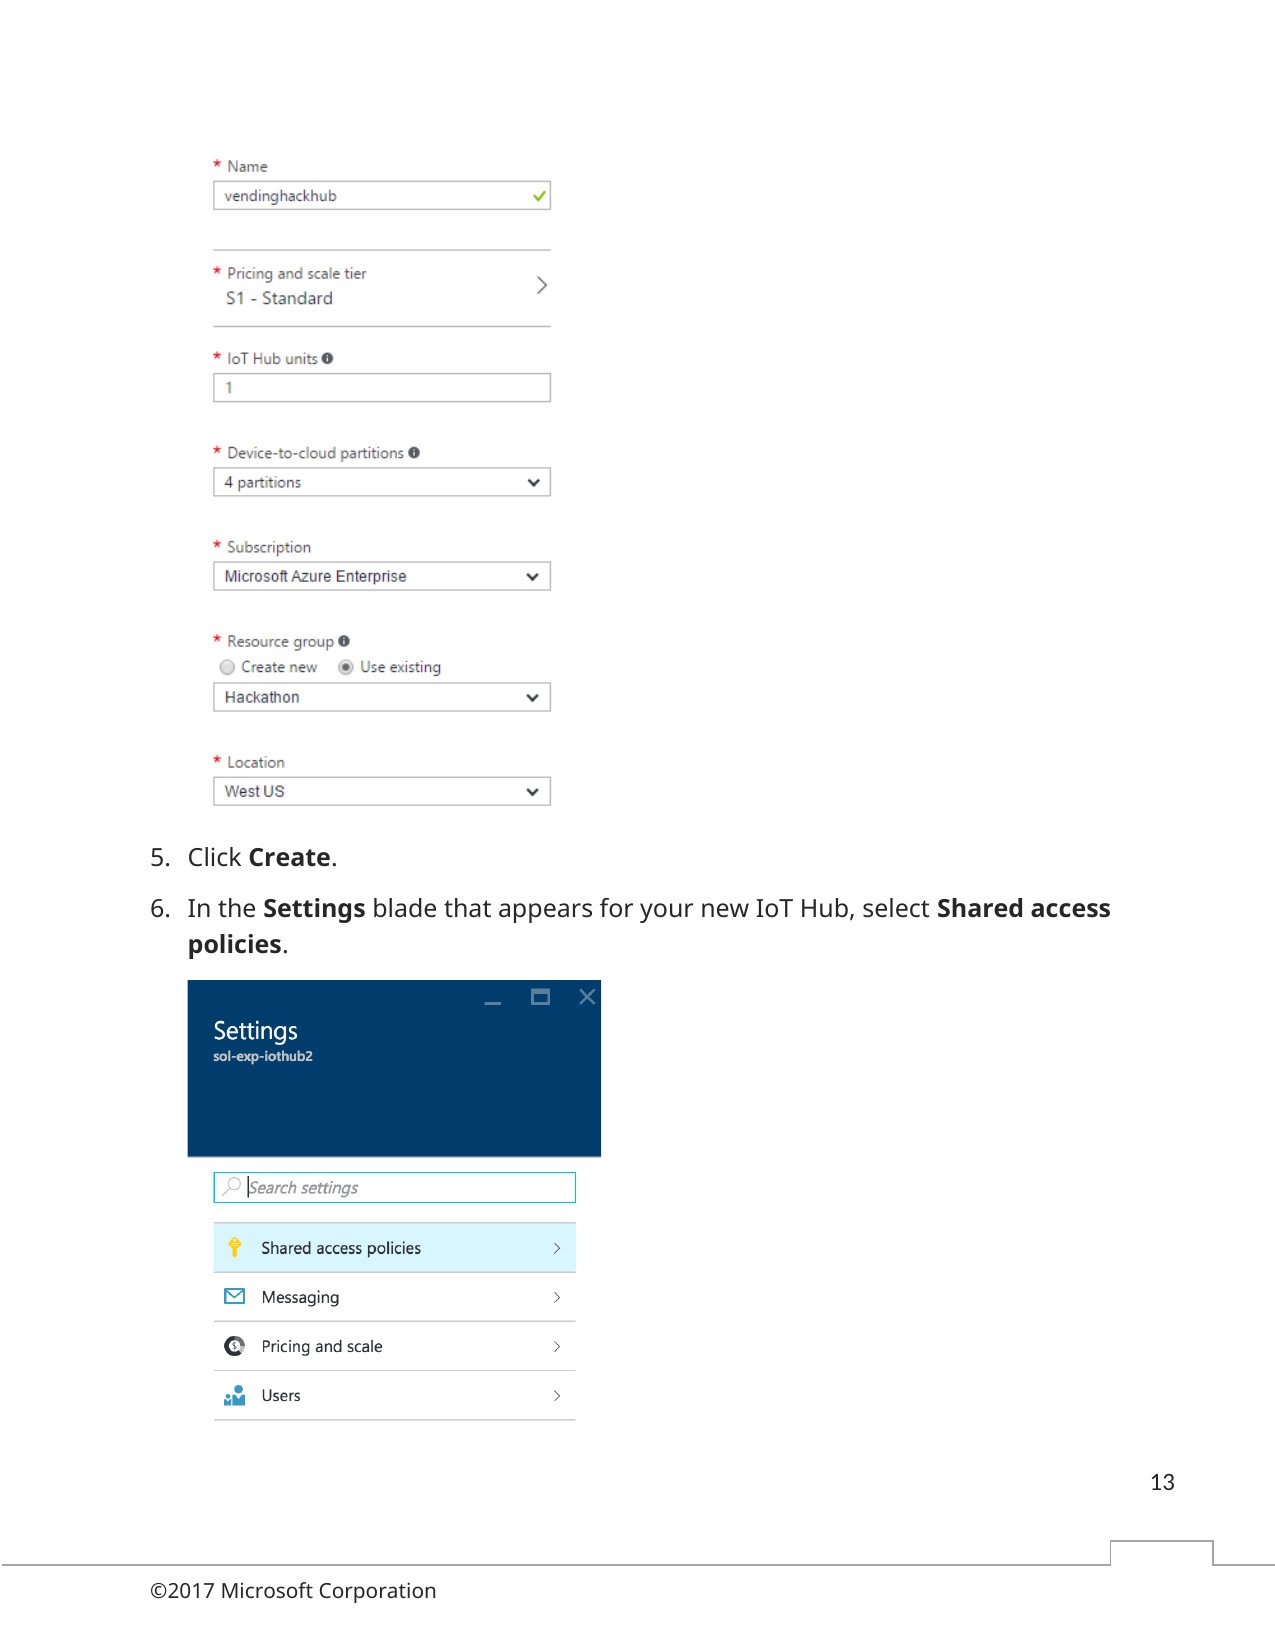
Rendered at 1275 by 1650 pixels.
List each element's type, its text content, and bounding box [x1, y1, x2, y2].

list In the Settings blade that appears for your new IoT Hub, select Shared access policies. [150, 890, 1125, 961]
picture [193, 150, 569, 820]
picture [187, 980, 602, 1431]
list Click Create. [150, 839, 1125, 873]
